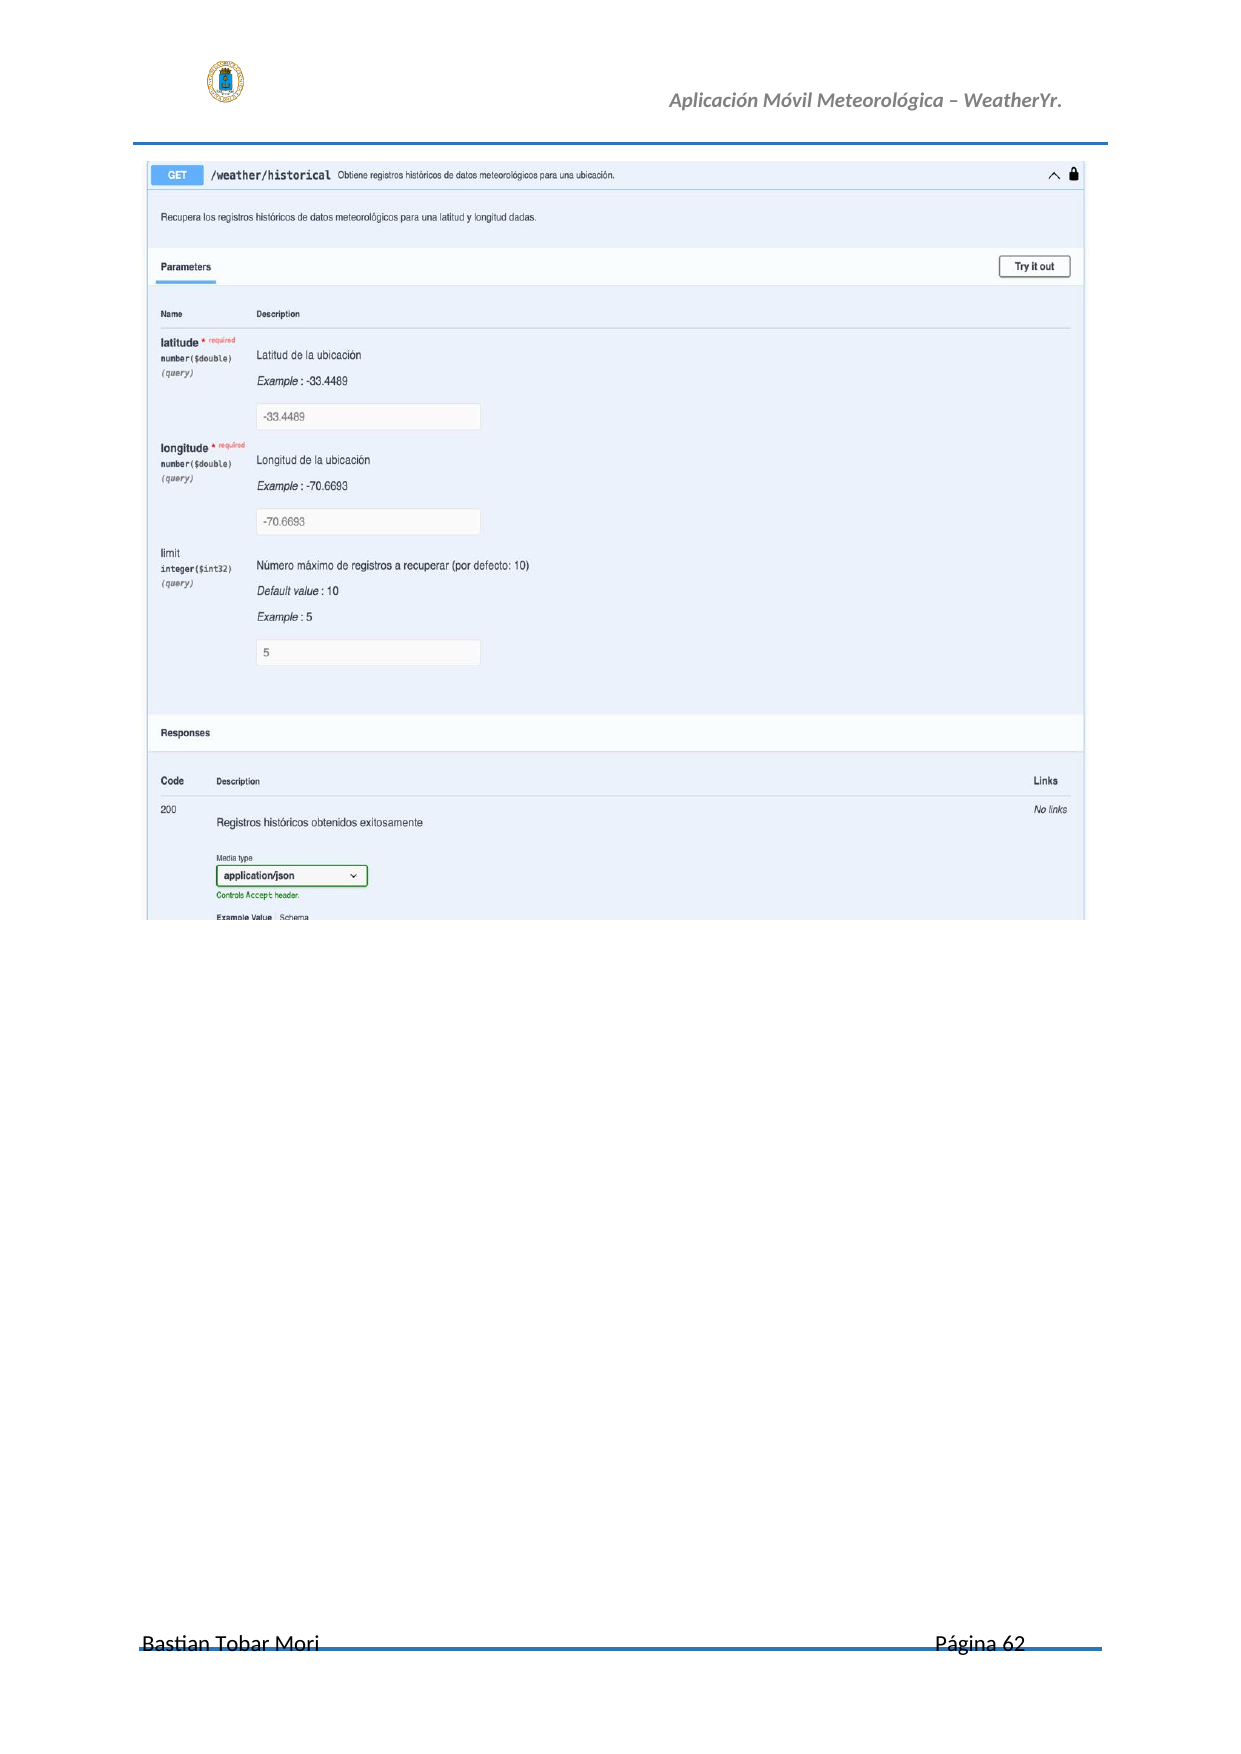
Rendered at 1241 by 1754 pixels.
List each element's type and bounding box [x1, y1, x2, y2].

picture [206, 58, 244, 103]
picture [141, 161, 1089, 920]
